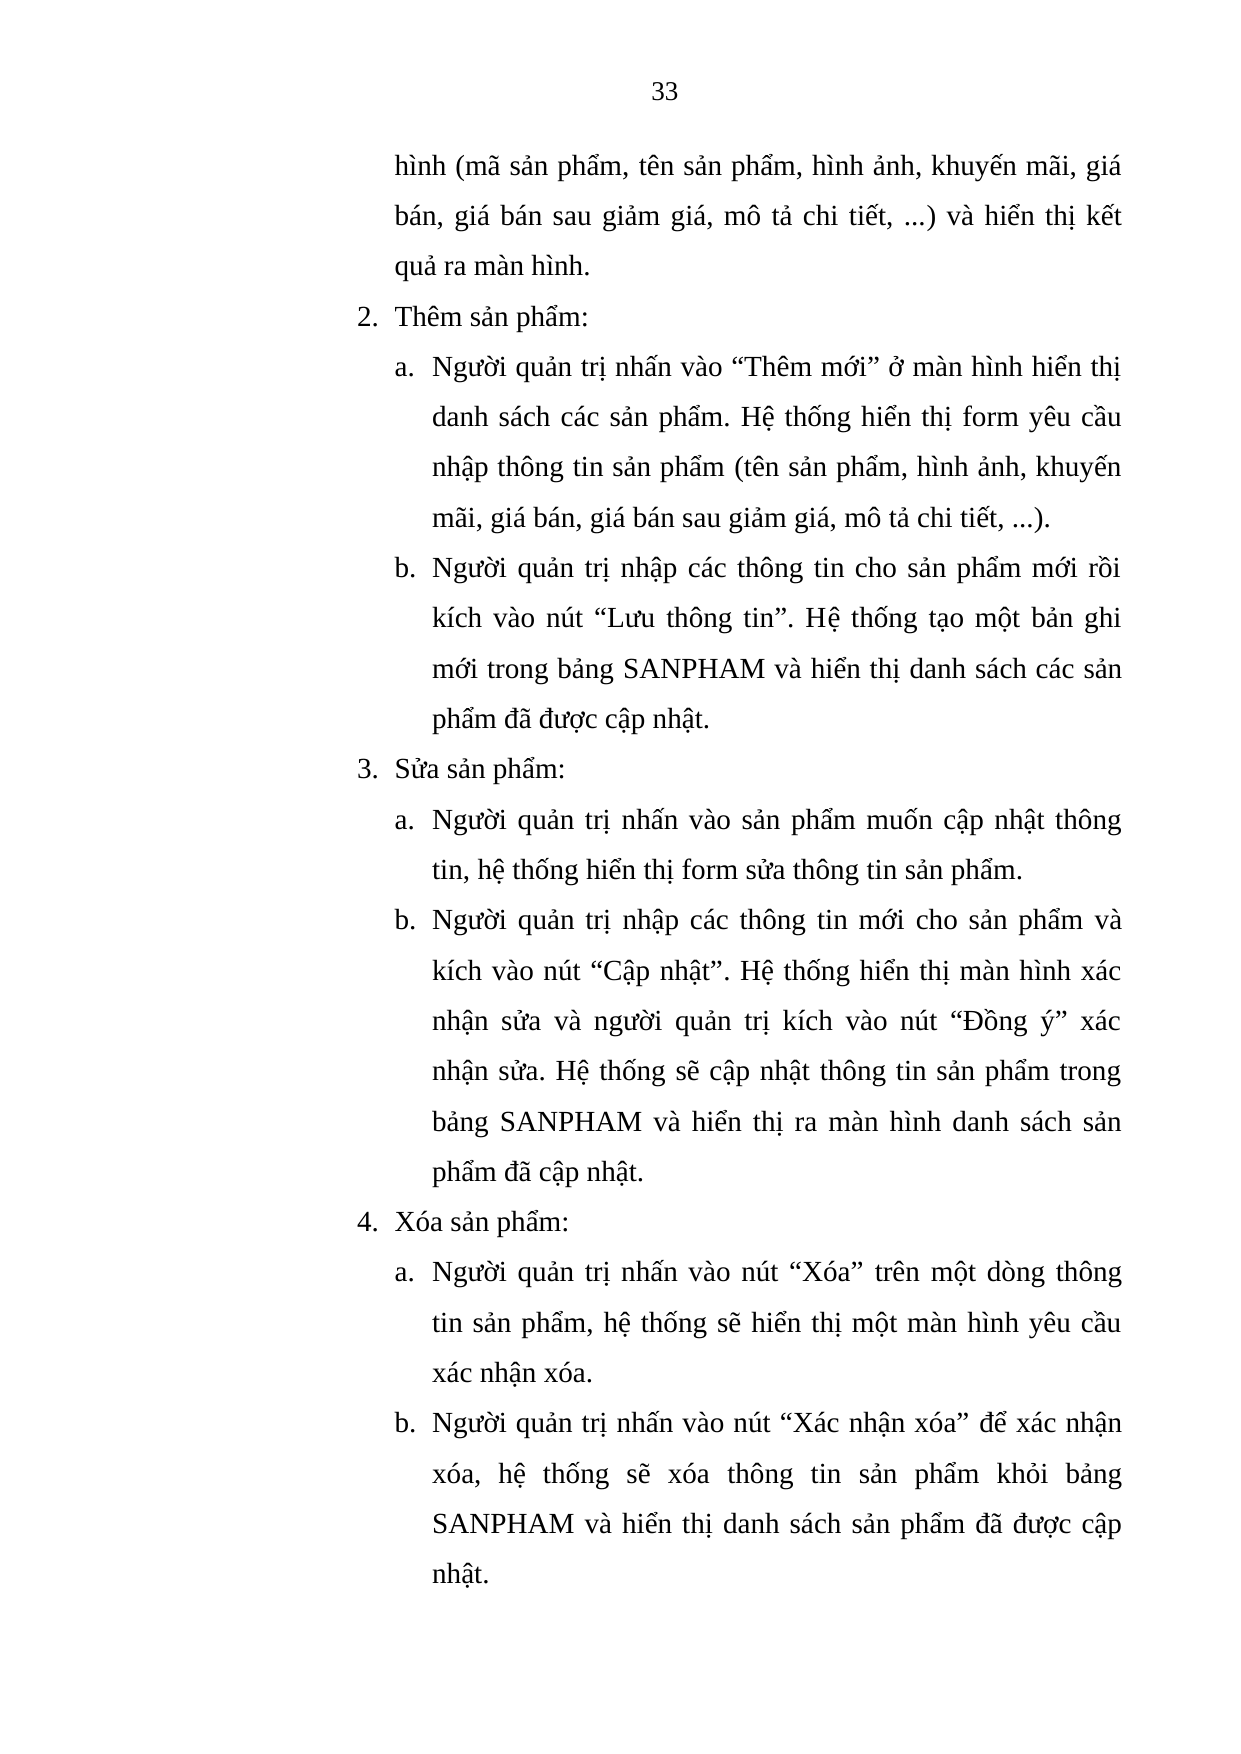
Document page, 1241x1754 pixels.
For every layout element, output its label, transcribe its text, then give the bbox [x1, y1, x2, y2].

list Người quản trị nhập các thông tin cho sản phẩm mới rồi kích vào nút “Lưu thông tin”. Hệ thống tạo một bản ghi mới trong bảng SANPHAM và hiển thị danh sách các sản phẩm đã được cập nhật. [394, 550, 1122, 735]
list Người quản trị nhập các thông tin mới cho sản phẩm và kích vào nút “Cập nhật”. Hệ thống hiển thị màn hình xác nhận sửa và người quản trị kích vào nút “Đồng ý” xác nhận sửa. Hệ thống sẽ cập nhật thông tin sản phẩm trong bảng SANPHAM và hiển thị ra màn hình danh sách sản phẩm đã cập nhật. [394, 902, 1122, 1187]
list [357, 148, 1122, 282]
list Người quản trị nhấn vào nút “Xóa” trên một dòng thông tin sản phẩm, hệ thống sẽ hiển thị một màn hình yêu cầu xác nhận xóa. [394, 1254, 1122, 1389]
list Thêm sản phẩm: [357, 299, 1122, 332]
list Sửa sản phẩm: [357, 751, 1122, 785]
list Xóa sản phẩm: [357, 1204, 1122, 1238]
list Người quản trị nhấn vào “Thêm mới” ở màn hình hiển thị danh sách các sản phẩm. Hệ thống hiển thị form yêu cầu nhập thông tin sản phẩm (tên sản phẩm, hình ảnh, khuyến mãi, giá bán, giá bán sau giảm giá, mô tả chi tiết, ...). [394, 349, 1122, 533]
list Người quản trị nhấn vào nút “Xác nhận xóa” để xác nhận xóa, hệ thống sẽ xóa thông tin sản phẩm khỏi bảng SANPHAM và hiển thị danh sách sản phẩm đã được cập nhật. [394, 1406, 1122, 1590]
list Người quản trị nhấn vào sản phẩm muốn cập nhật thông tin, hệ thống hiển thị form sửa thông tin sản phẩm. [394, 802, 1122, 886]
